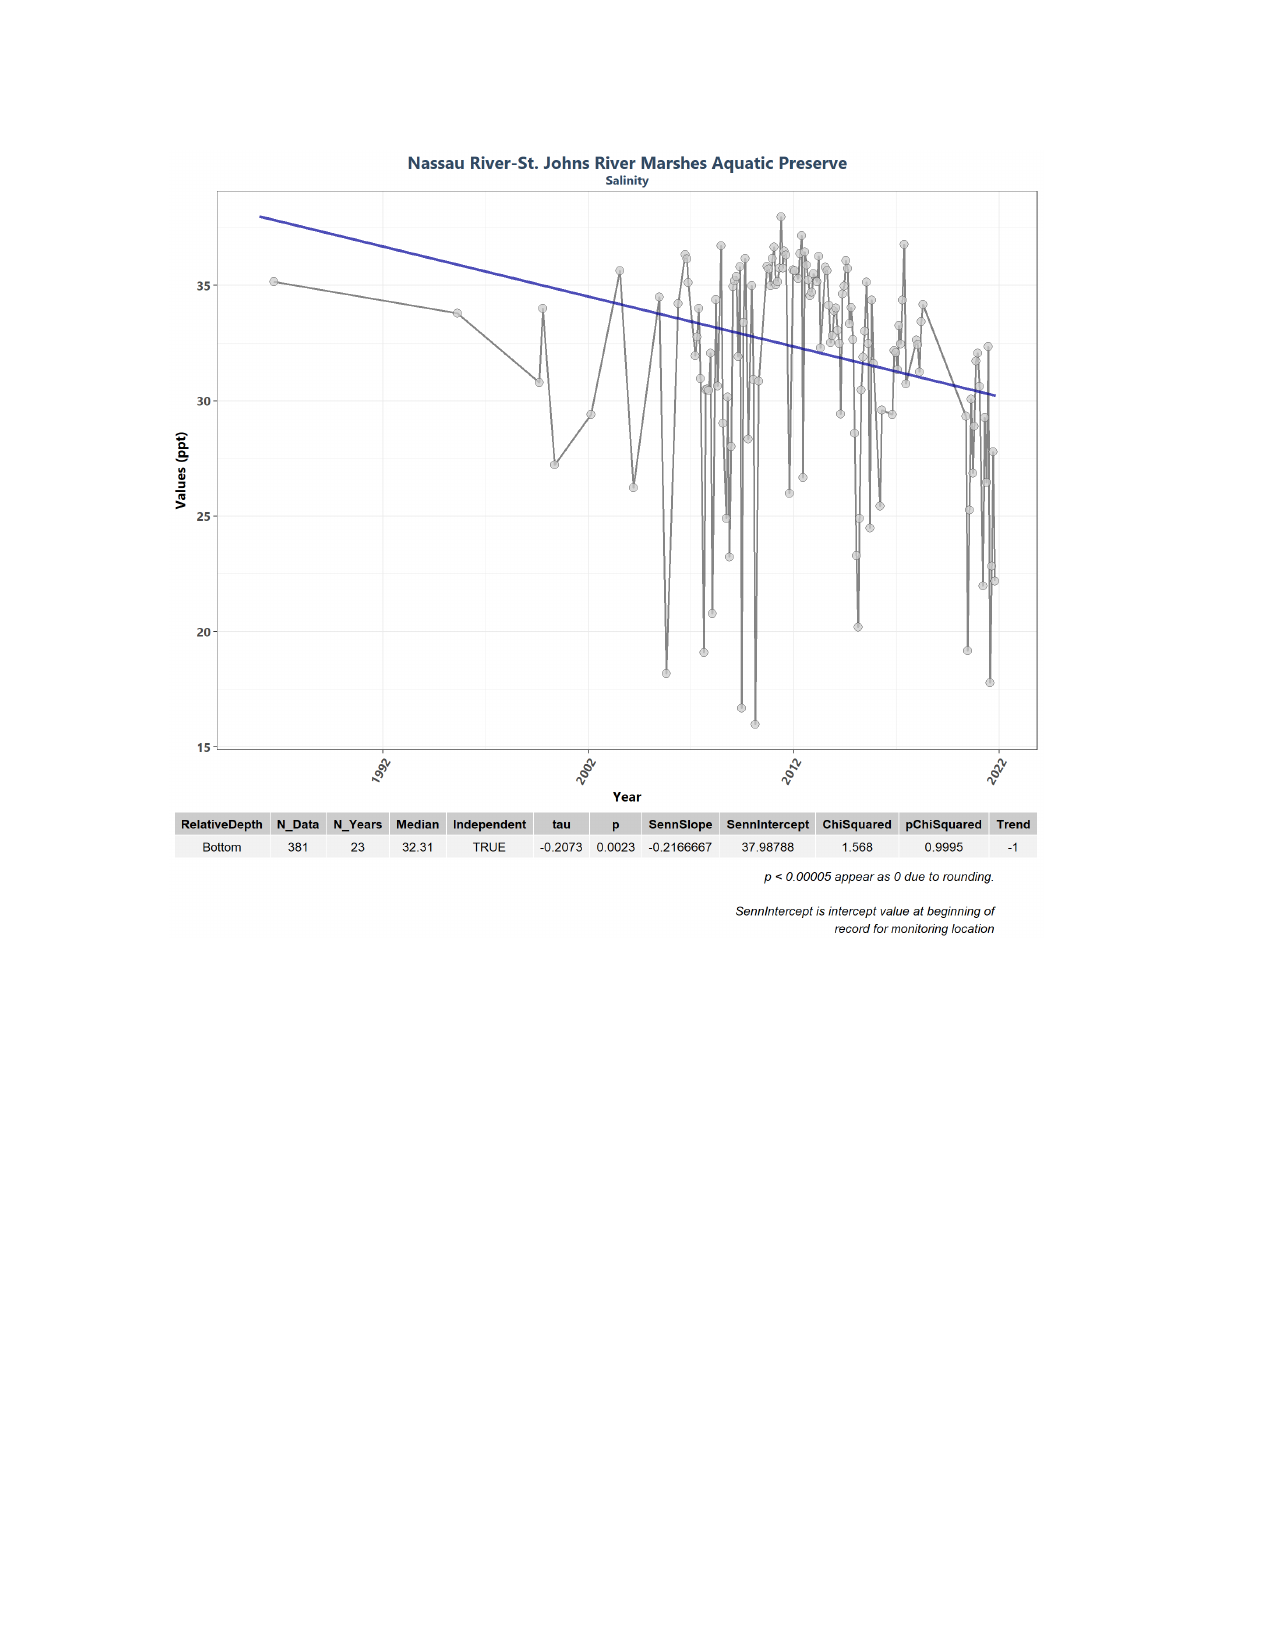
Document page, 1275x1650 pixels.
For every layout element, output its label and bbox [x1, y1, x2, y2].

picture [168, 150, 1044, 938]
